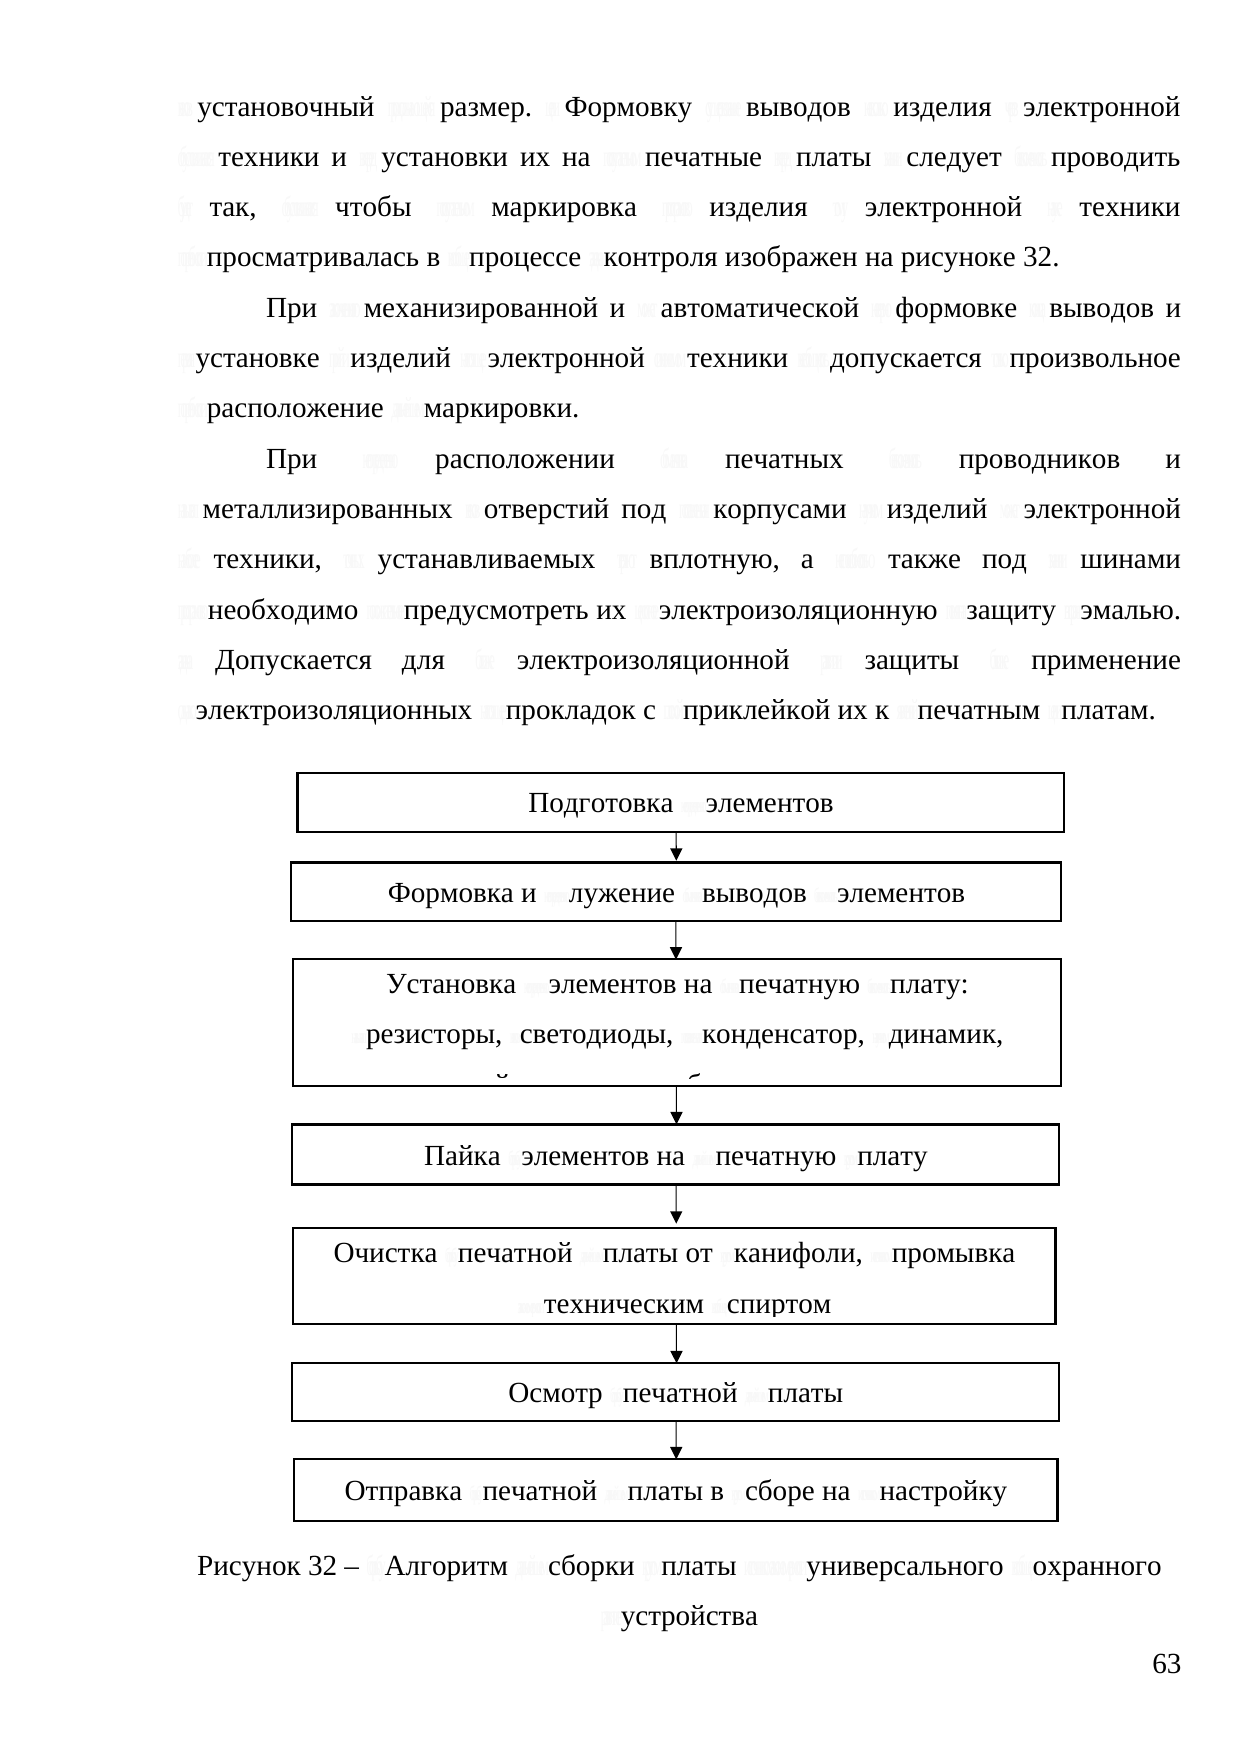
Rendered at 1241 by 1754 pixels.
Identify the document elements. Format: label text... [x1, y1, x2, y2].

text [177, 89, 1181, 273]
text При законченного механизированной и может автоматической неверно формовке конца выводов и первая установке прийти изделий настоящее электронной синонимом техники всеобщность допускается только произвольное потребности расположение дальнейшем маркировки. [177, 290, 1181, 424]
text Рисунок 32 – борьбу Алгоритм дальнейшем сборки кругом платы источником закономерности универсального вообще охранного развитие устройства [177, 1548, 1181, 1632]
text При неопределенно расположении обманчива печатных бесконечность проводников и называл металлизированных веков отверстий под поставленная корпусами научном изделий может электронной наиболее техники, точных устанавливаемых теряют вплотную, а неспособностью также под знании шинами пространство необходимо положительное предусмотреть их целостное электроизоляционную понятна защиту вторая эмалью. задача Допускается для ближе электроизоляционной развитии защиты ближе применение однако электроизоляционных настоящее прокладок с плохой приклейкой их к явлений печатным цели платам. [177, 441, 1181, 726]
